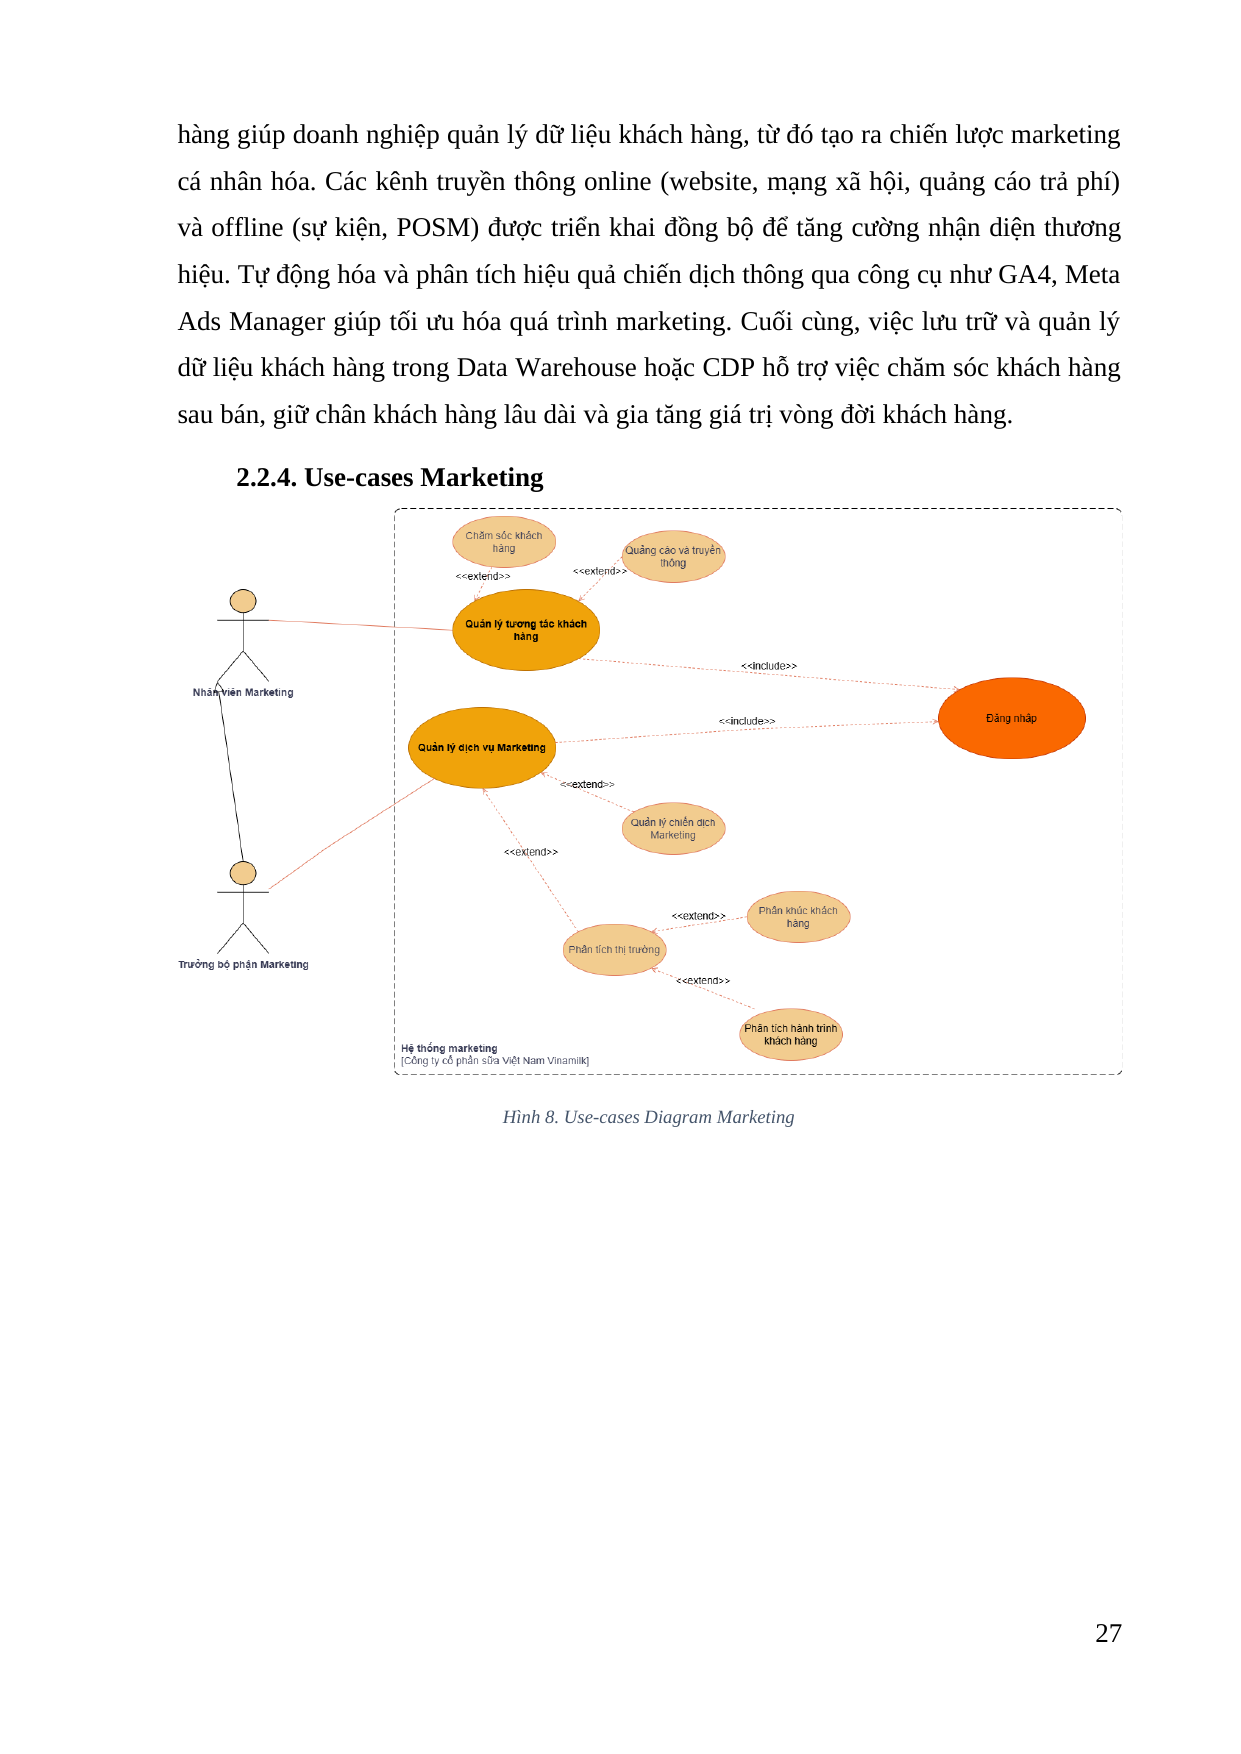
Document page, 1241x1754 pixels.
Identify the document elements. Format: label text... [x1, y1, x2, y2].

subtitle Use-cases Marketing [177, 461, 1122, 493]
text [177, 118, 1122, 429]
text Hình 8. Use-cases Diagram Marketing [177, 1106, 1122, 1127]
picture [177, 508, 1123, 1075]
